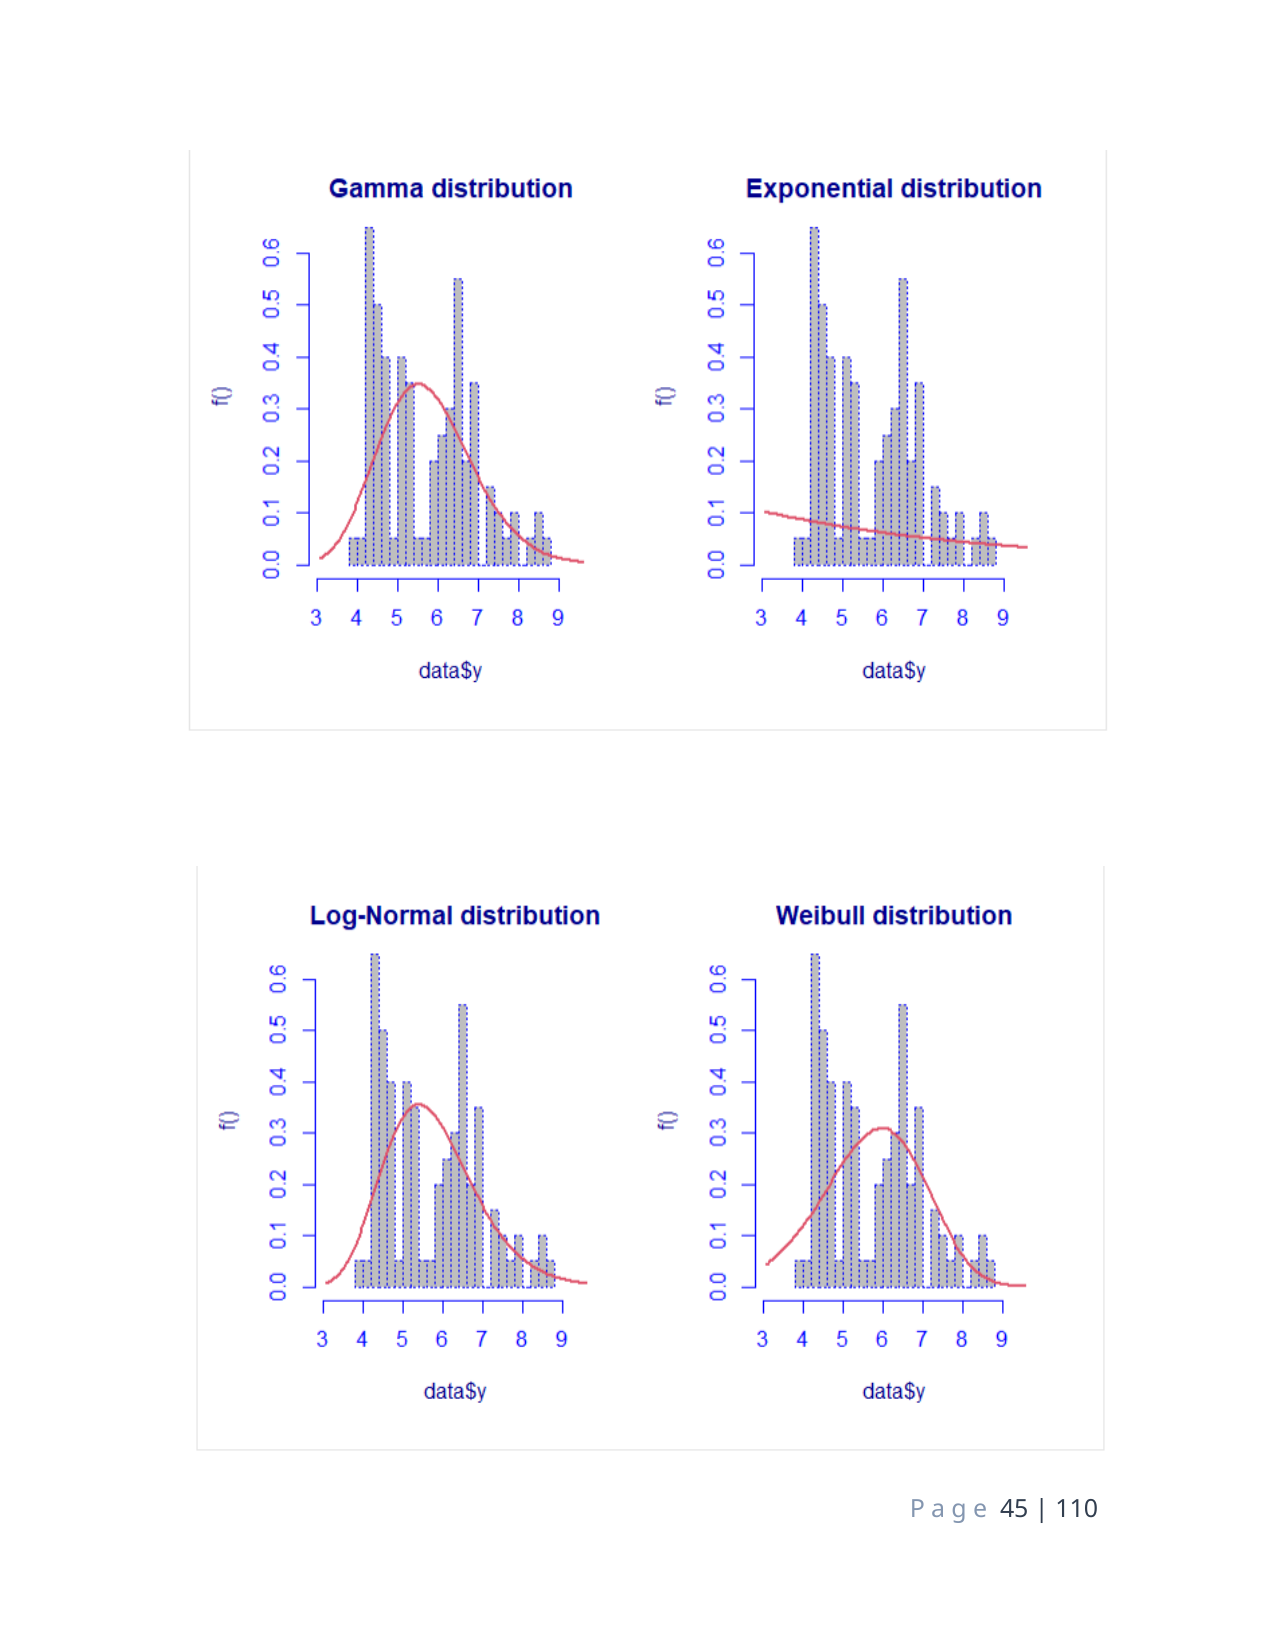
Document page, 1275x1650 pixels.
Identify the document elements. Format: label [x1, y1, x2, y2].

picture [150, 150, 1125, 747]
picture [150, 866, 1125, 1464]
